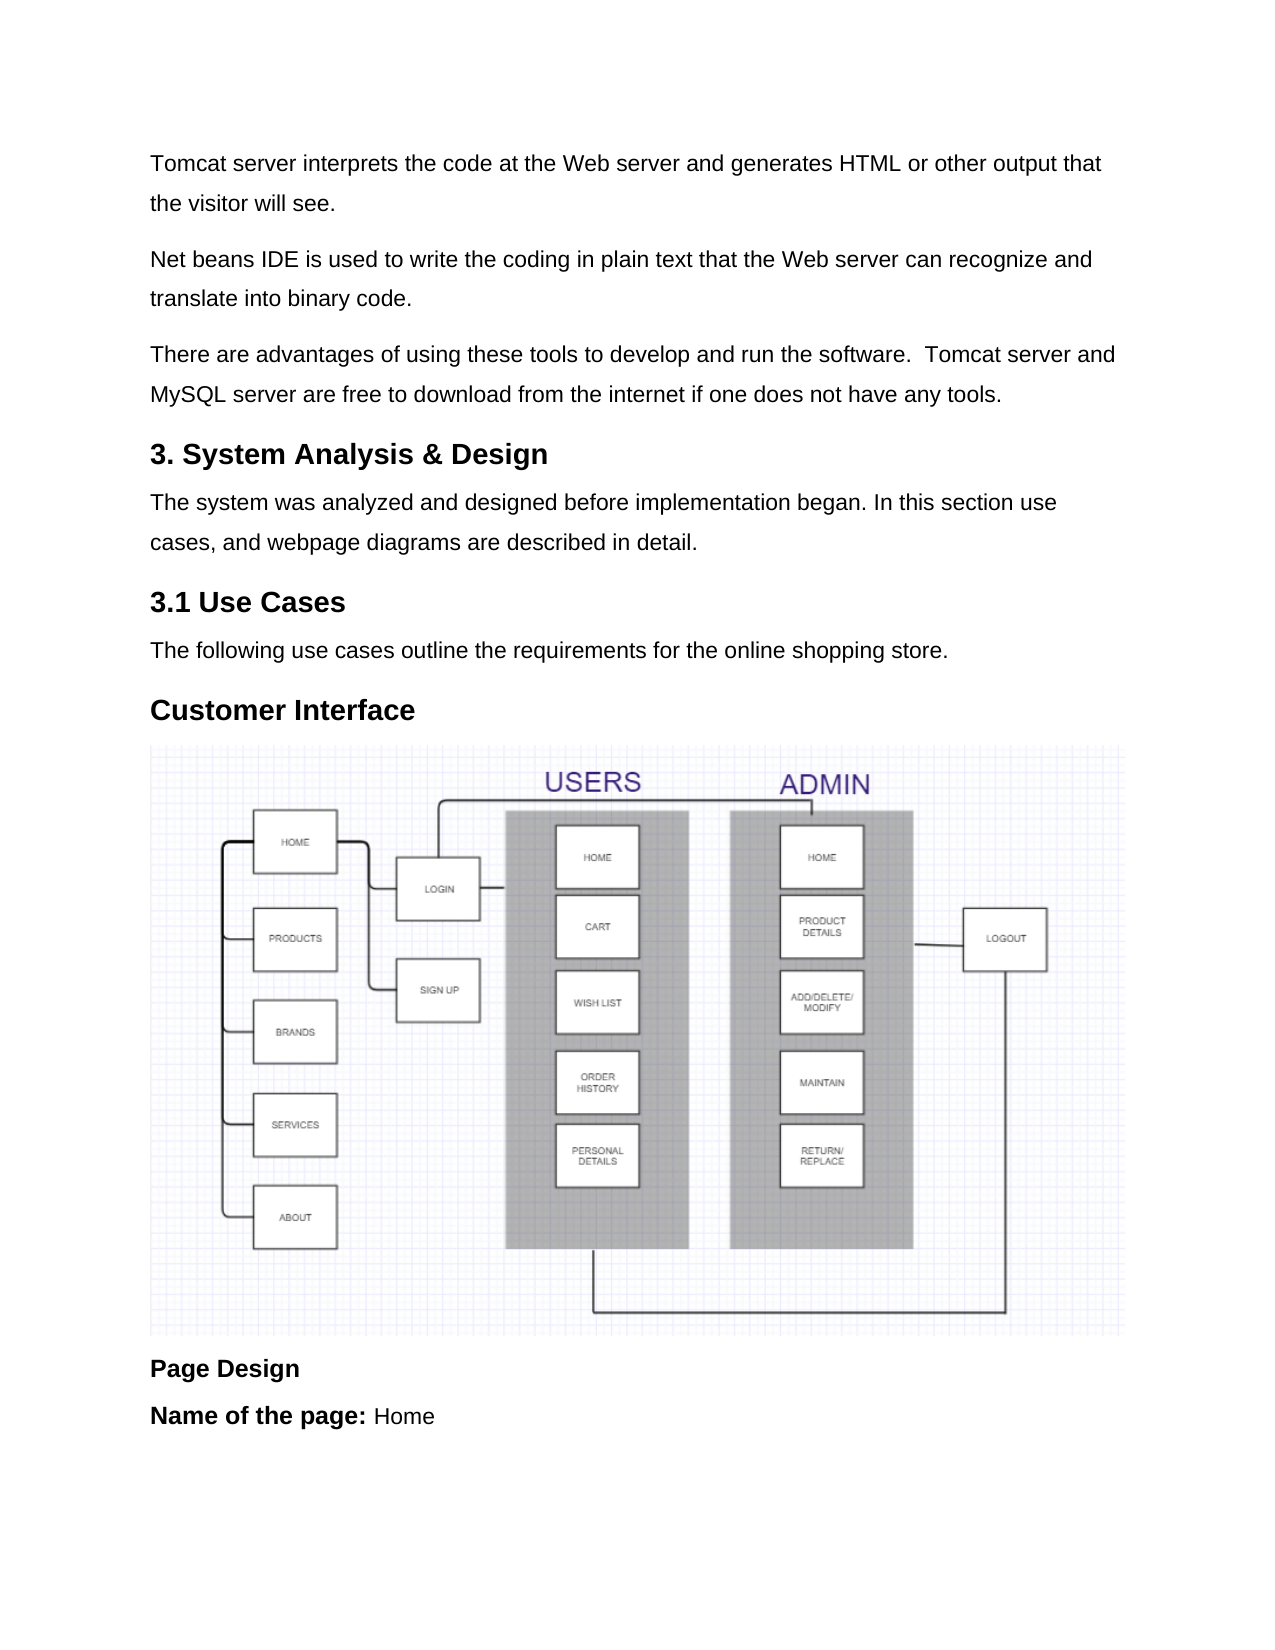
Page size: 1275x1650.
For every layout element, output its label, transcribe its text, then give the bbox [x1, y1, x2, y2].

picture [150, 745, 1125, 1336]
text Page Design [150, 1354, 1125, 1383]
text Customer Interface [150, 693, 1125, 727]
text The following use cases outline the requirements for the online shopping store. [150, 637, 1125, 663]
text The system was analyzed and designed before implementation began. In this section use cases, and webpage diagrams are described in detail. [150, 489, 1125, 555]
text 3.1 Use Cases [150, 585, 1125, 618]
text Name of the page: Home [150, 1401, 1125, 1430]
text 3. System Analysis & Design [150, 437, 1125, 470]
text Net beans IDE is used to write the coding in plain text that the Web server can recognize and translate into binary code. [150, 246, 1125, 311]
text Tomcat server interprets the code at the Web server and generates HTML or other output that the visitor will see. [150, 150, 1125, 216]
text There are advantages of using these tools to develop and run the software. Tomcat server and MySQL server are free to download from the internet if one does not have any tools. [150, 341, 1125, 407]
